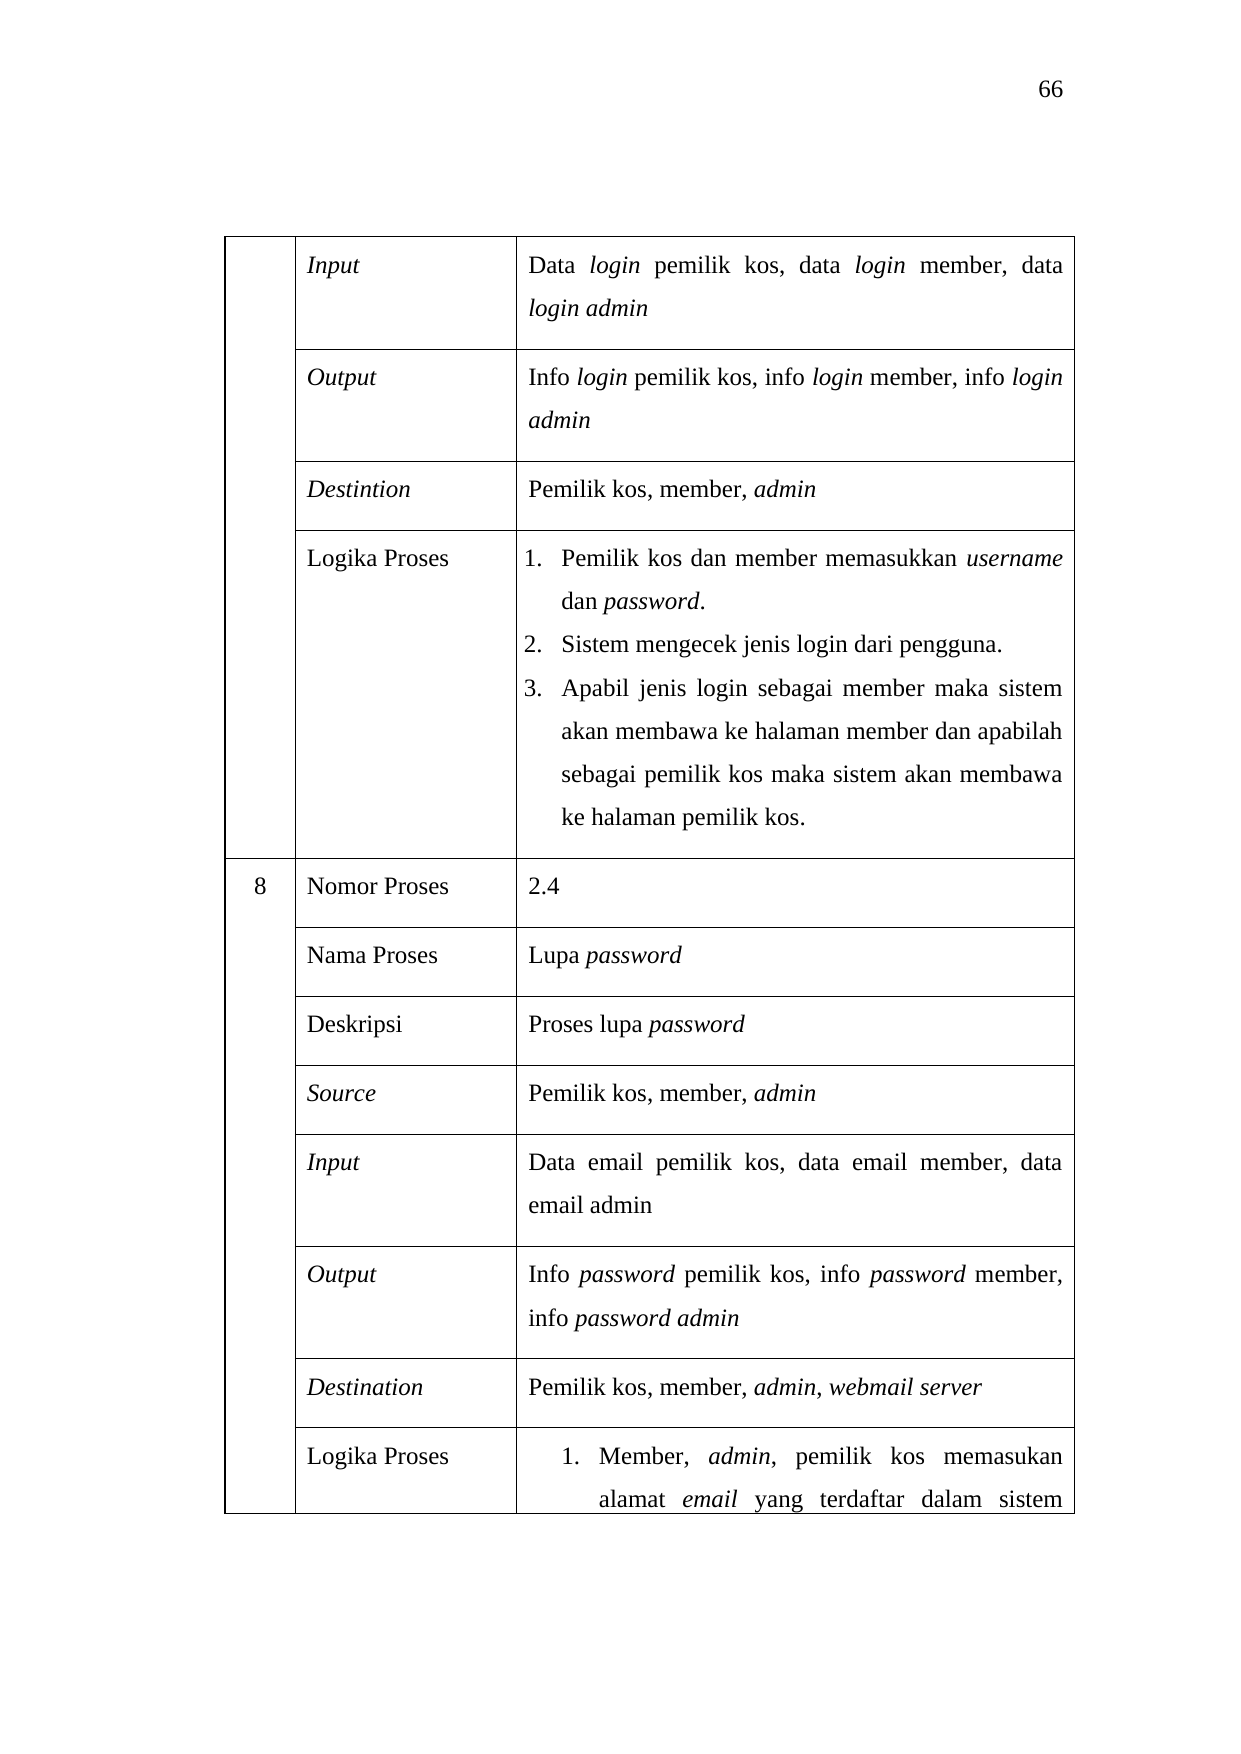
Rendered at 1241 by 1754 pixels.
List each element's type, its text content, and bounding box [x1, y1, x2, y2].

table_cell 2.4 [517, 859, 1074, 927]
table_cell Deskripsi [296, 997, 516, 1065]
table_cell Proses lupa password [517, 997, 1074, 1065]
table_cell Input [296, 237, 516, 348]
table_cell Input [296, 1135, 516, 1246]
table_cell Nomor Proses [296, 859, 516, 927]
table_cell Source [296, 1066, 516, 1134]
table_cell Lupa password [517, 928, 1074, 996]
table_cell 8 [226, 859, 295, 1513]
table_cell Pemilik kos, member, admin [517, 1066, 1074, 1134]
table_cell Pemilik kos, member, admin, webmail server [517, 1359, 1074, 1427]
table_cell Data login pemilik kos, data login member, data login admin [517, 237, 1074, 348]
table_cell Data email pemilik kos, data email member, data email admin [517, 1135, 1074, 1246]
table_cell Nama Proses [296, 928, 516, 996]
table_cell Output [296, 1247, 516, 1358]
table_cell Pemilik kos dan member memasukkan username dan password. Sistem mengecek jenis login dari pengguna. Apabil jenis login sebagai member maka sistem akan membawa ke halaman member dan apabilah sebagai pemilik kos maka sistem akan membawa ke halaman pemilik kos. [517, 531, 1074, 857]
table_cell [517, 1428, 1074, 1513]
table_cell Logika Proses [296, 1428, 516, 1513]
table_cell Logika Proses [296, 531, 516, 857]
table_cell Info password pemilik kos, info password member, info password admin [517, 1247, 1074, 1358]
table_cell Info login pemilik kos, info login member, info login admin [517, 350, 1074, 461]
table_cell Destination [296, 1359, 516, 1427]
table_cell Destintion [296, 462, 516, 530]
table_cell Output [296, 350, 516, 461]
table_cell Pemilik kos, member, admin [517, 462, 1074, 530]
